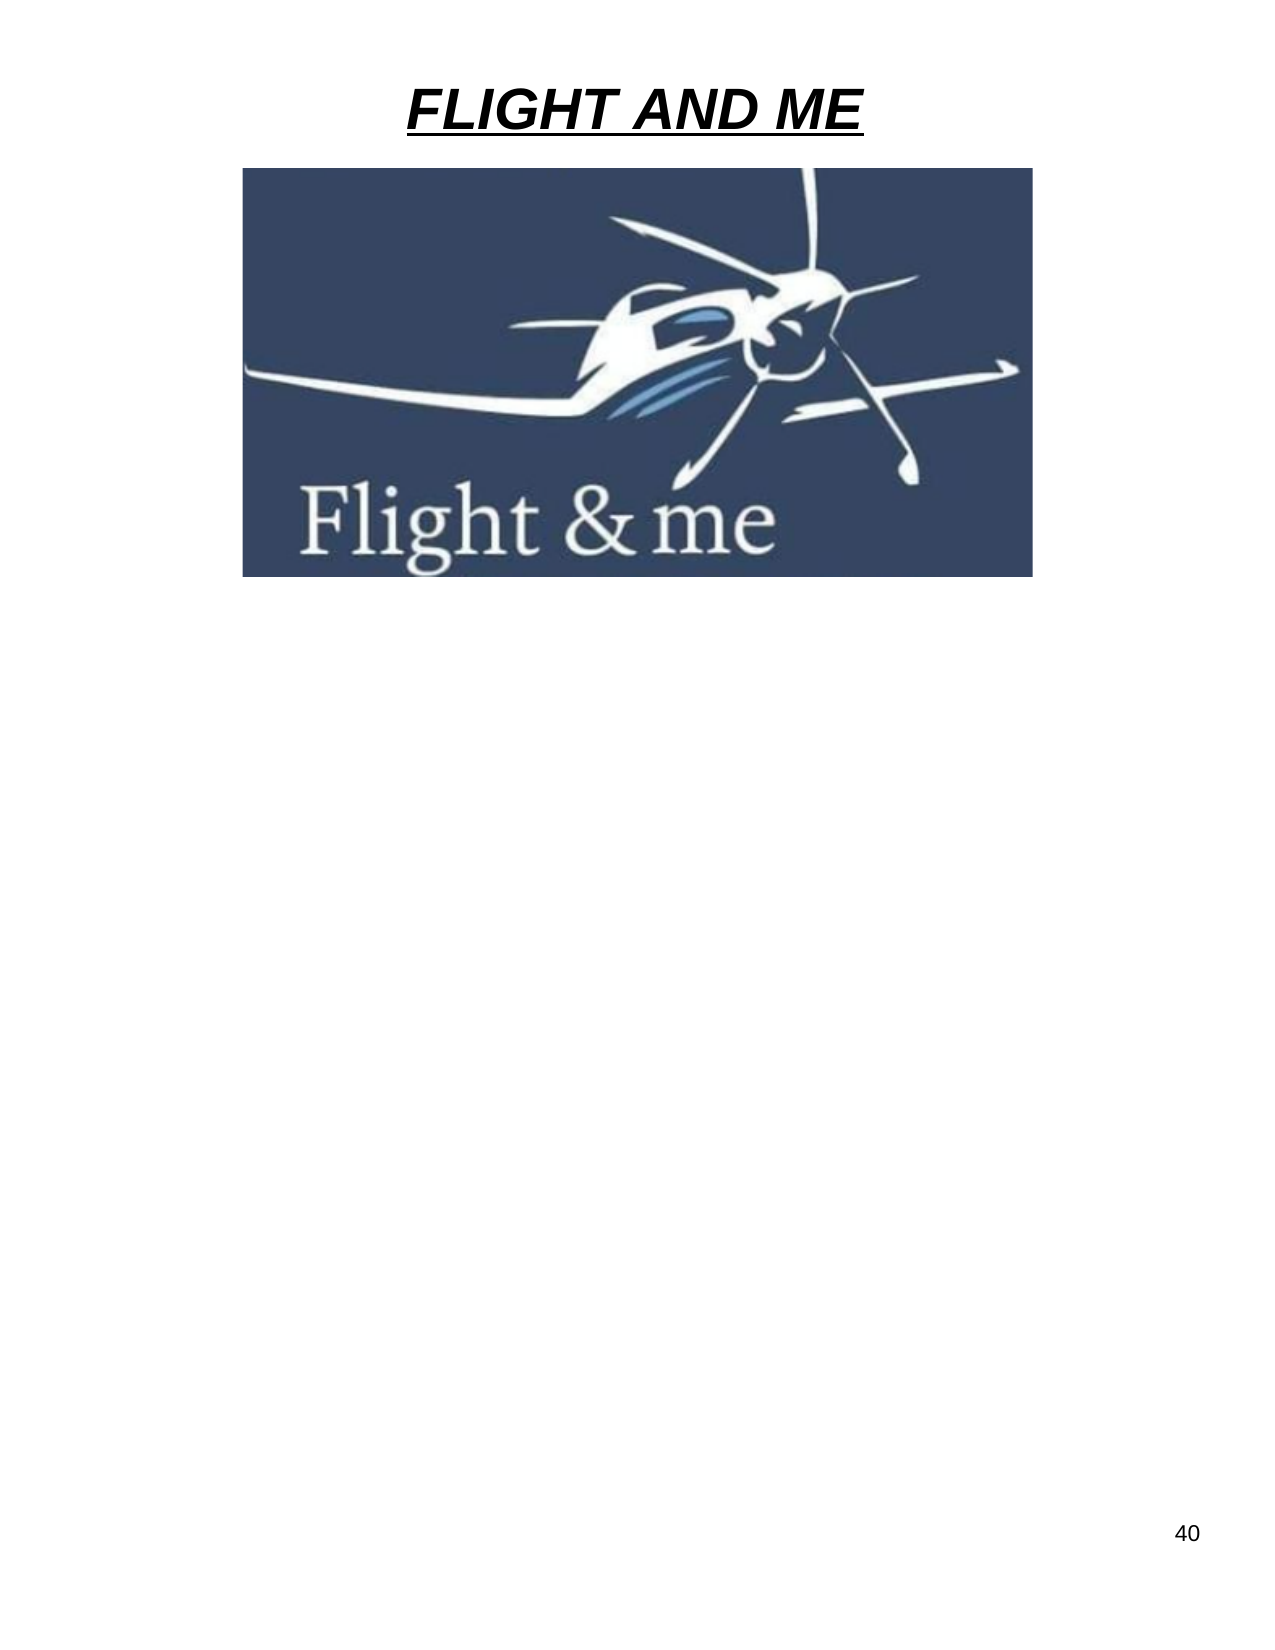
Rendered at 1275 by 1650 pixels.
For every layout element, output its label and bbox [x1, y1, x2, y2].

picture [242, 168, 1033, 577]
